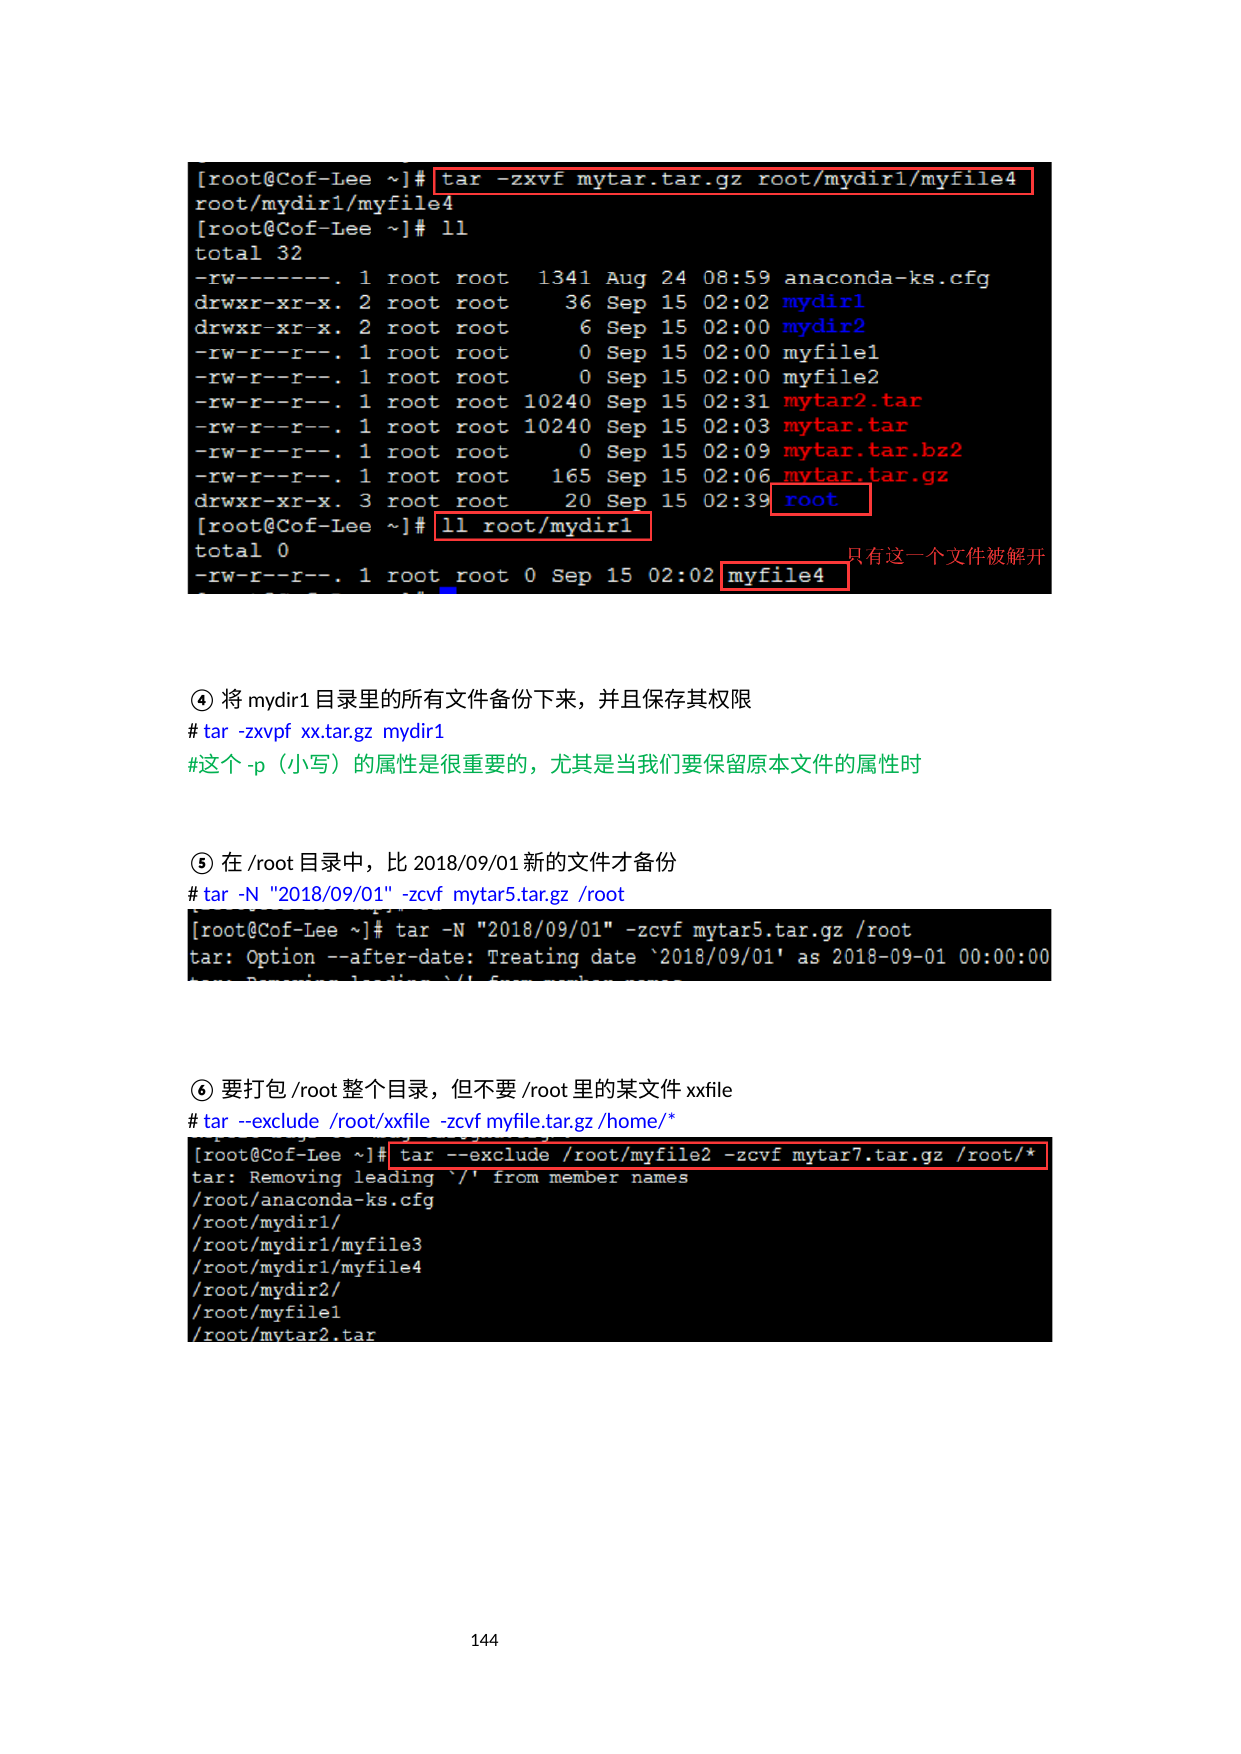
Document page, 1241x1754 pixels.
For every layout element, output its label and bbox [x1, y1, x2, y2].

picture [187, 1137, 1053, 1342]
picture [187, 162, 1052, 594]
picture [187, 909, 1052, 981]
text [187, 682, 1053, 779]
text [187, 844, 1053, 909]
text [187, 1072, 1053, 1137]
